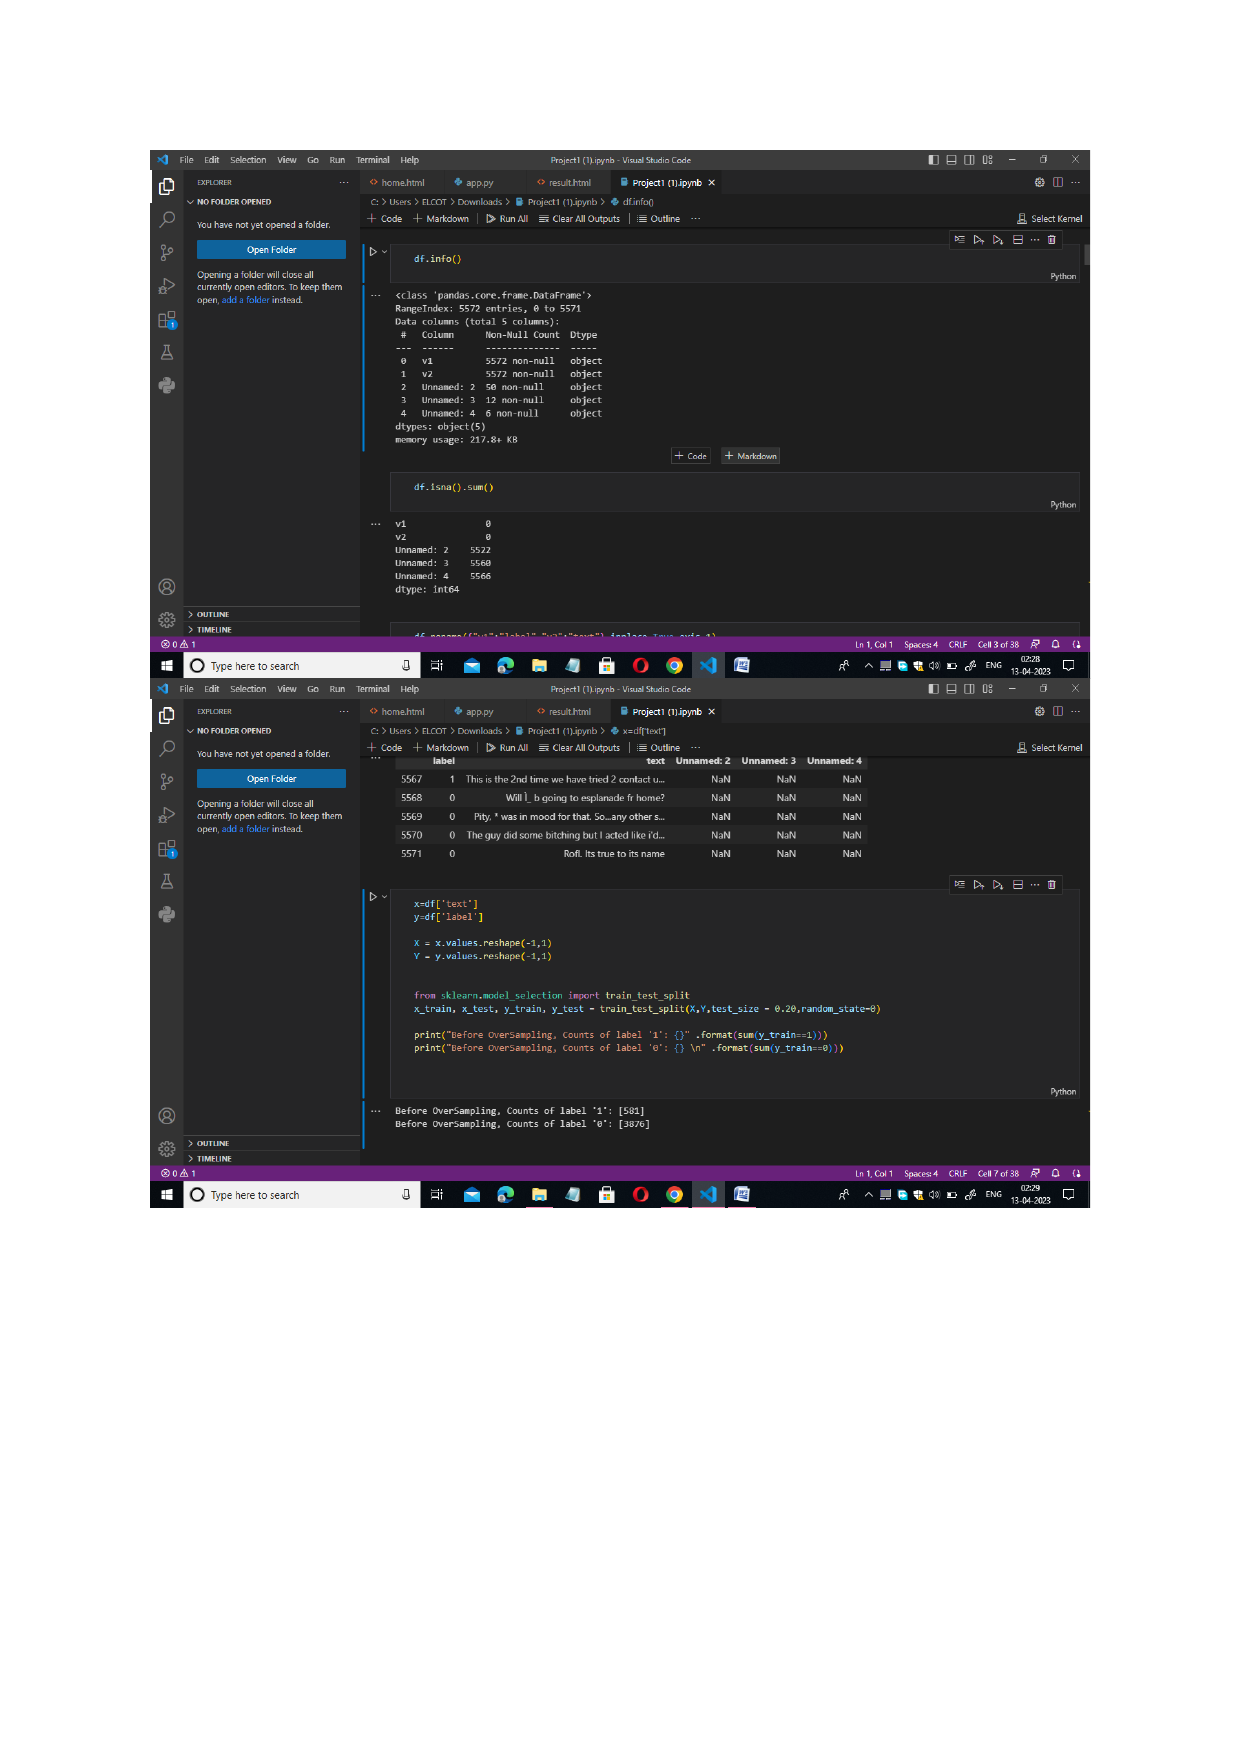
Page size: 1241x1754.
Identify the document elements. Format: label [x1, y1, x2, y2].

picture [150, 150, 1091, 1208]
